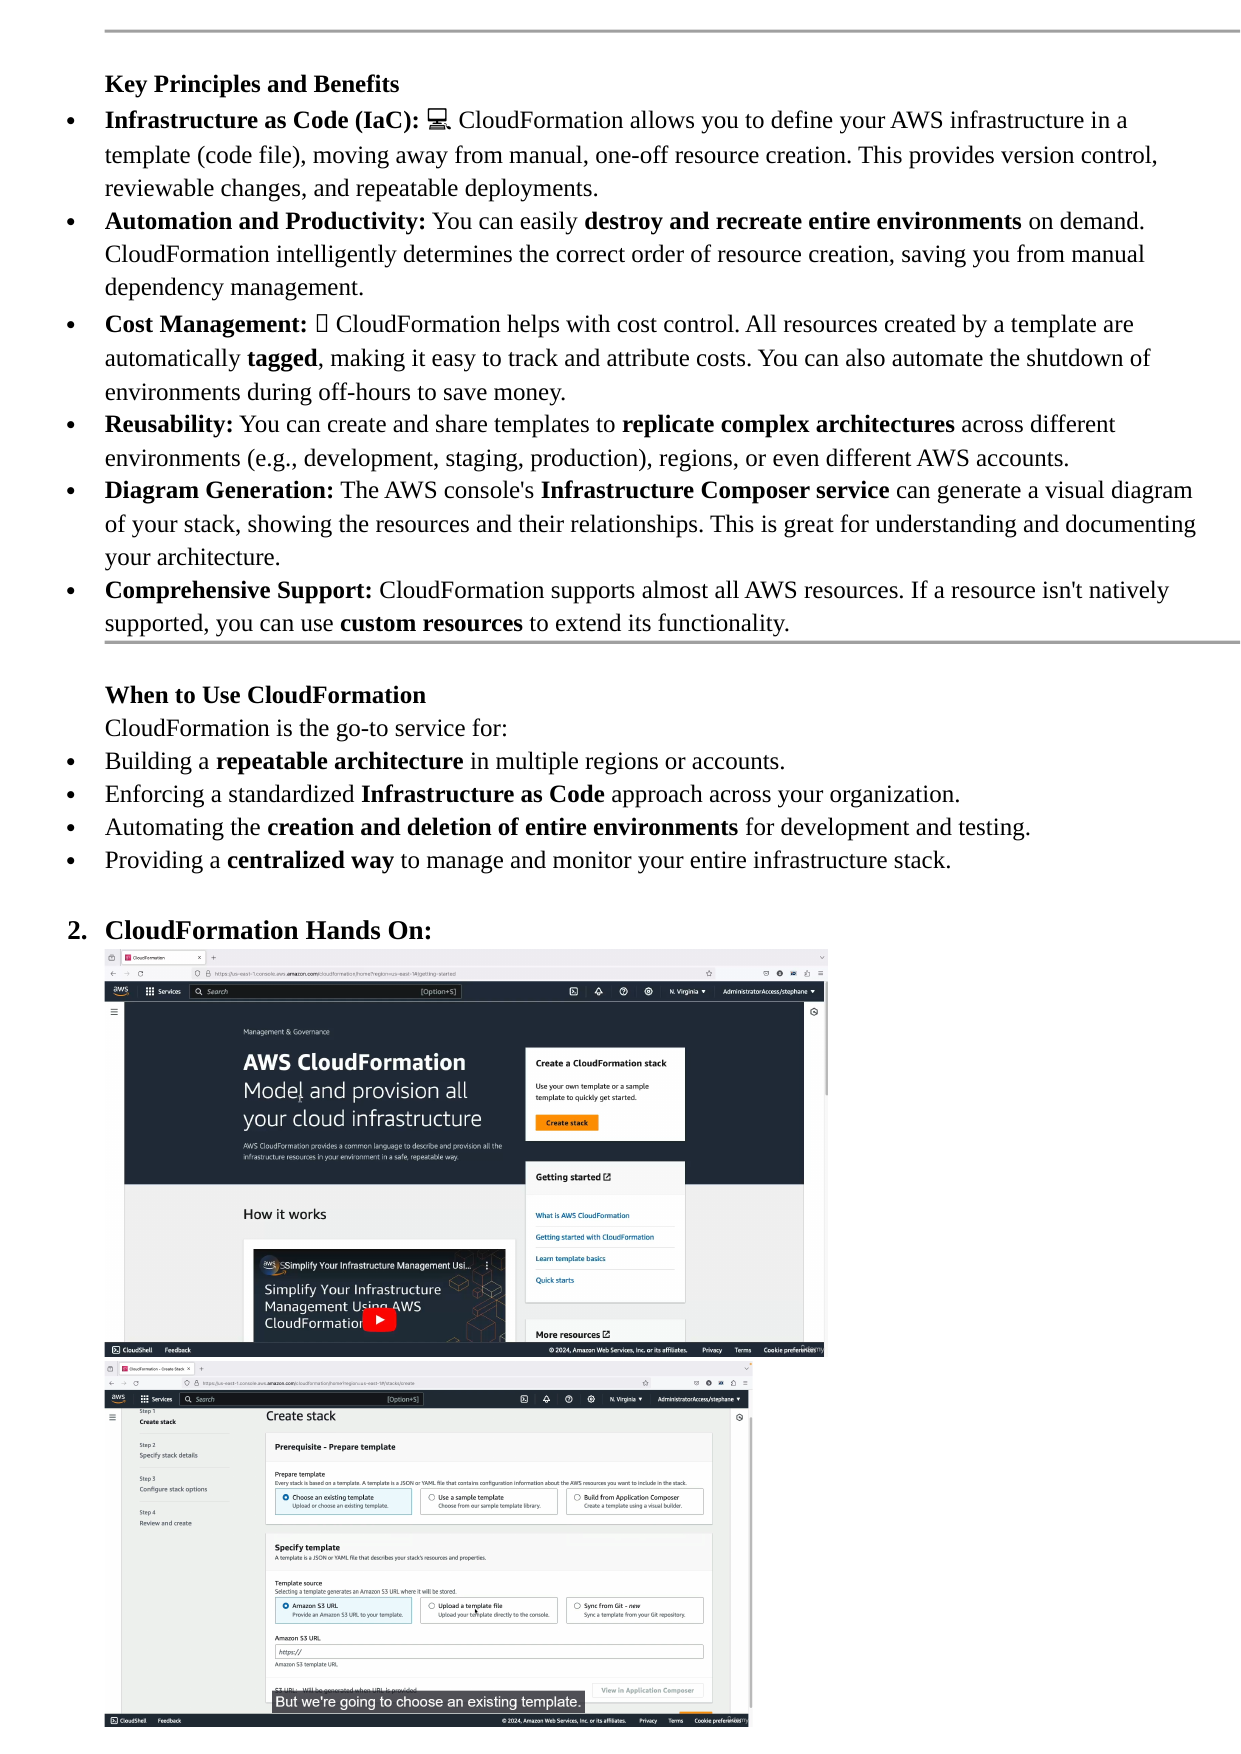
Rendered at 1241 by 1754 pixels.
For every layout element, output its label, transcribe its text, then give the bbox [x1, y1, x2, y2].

list Building a repeatable architecture in multiple regions or accounts. [67, 746, 1211, 775]
list When to Use CloudFormation [104, 680, 1211, 709]
list CloudFormation is the go-to service for: [104, 713, 1211, 742]
list Key Principles and Benefits [104, 69, 1211, 97]
list Comprehensive Support: CloudFormation supports almost all AWS resources. If a resource isn't natively supported, you can use custom resources to extend its functionality. [67, 575, 1211, 636]
list Cost Management: 💲 CloudFormation helps with cost control. All resources created by a template are automatically tagged, making it easy to track and attribute costs. You can also automate the shutdown of environments during off-hours to save money. [67, 305, 1211, 405]
list Providing a centralized way to manage and monitor your entire infrastructure stack. [67, 845, 1211, 874]
list Automation and Productivity: You can easily destroy and recreate entire environments on demand. CloudFormation intelligently determines the correct order of resource creation, saving you from manual dependency management. [67, 206, 1211, 301]
picture [104, 949, 828, 1357]
list Enforcing a standardized Infrastructure as Code approach across your organization. [67, 779, 1211, 808]
picture [104, 1361, 753, 1727]
list Automating the creation and deletion of entire environments for development and testing. [67, 812, 1211, 841]
list Reusability: You can create and share templates to replicate complex architectures across different environments (e.g., development, staging, production), regions, or even different AWS accounts. [67, 409, 1211, 471]
list Diagram Generation: The AWS console's Infrastructure Composer service can generate a visual diagram of your stack, showing the resources and their relationships. This is great for understanding and documenting your architecture. [67, 476, 1211, 570]
list CloudFormation Hands On: [67, 914, 1211, 945]
list Infrastructure as Code (IaC): 💻 CloudFormation allows you to define your AWS infrastructure in a template (code file), moving away from manual, one-off resource creation. This provides version control, reviewable changes, and repeatable deployments. [67, 102, 1211, 202]
